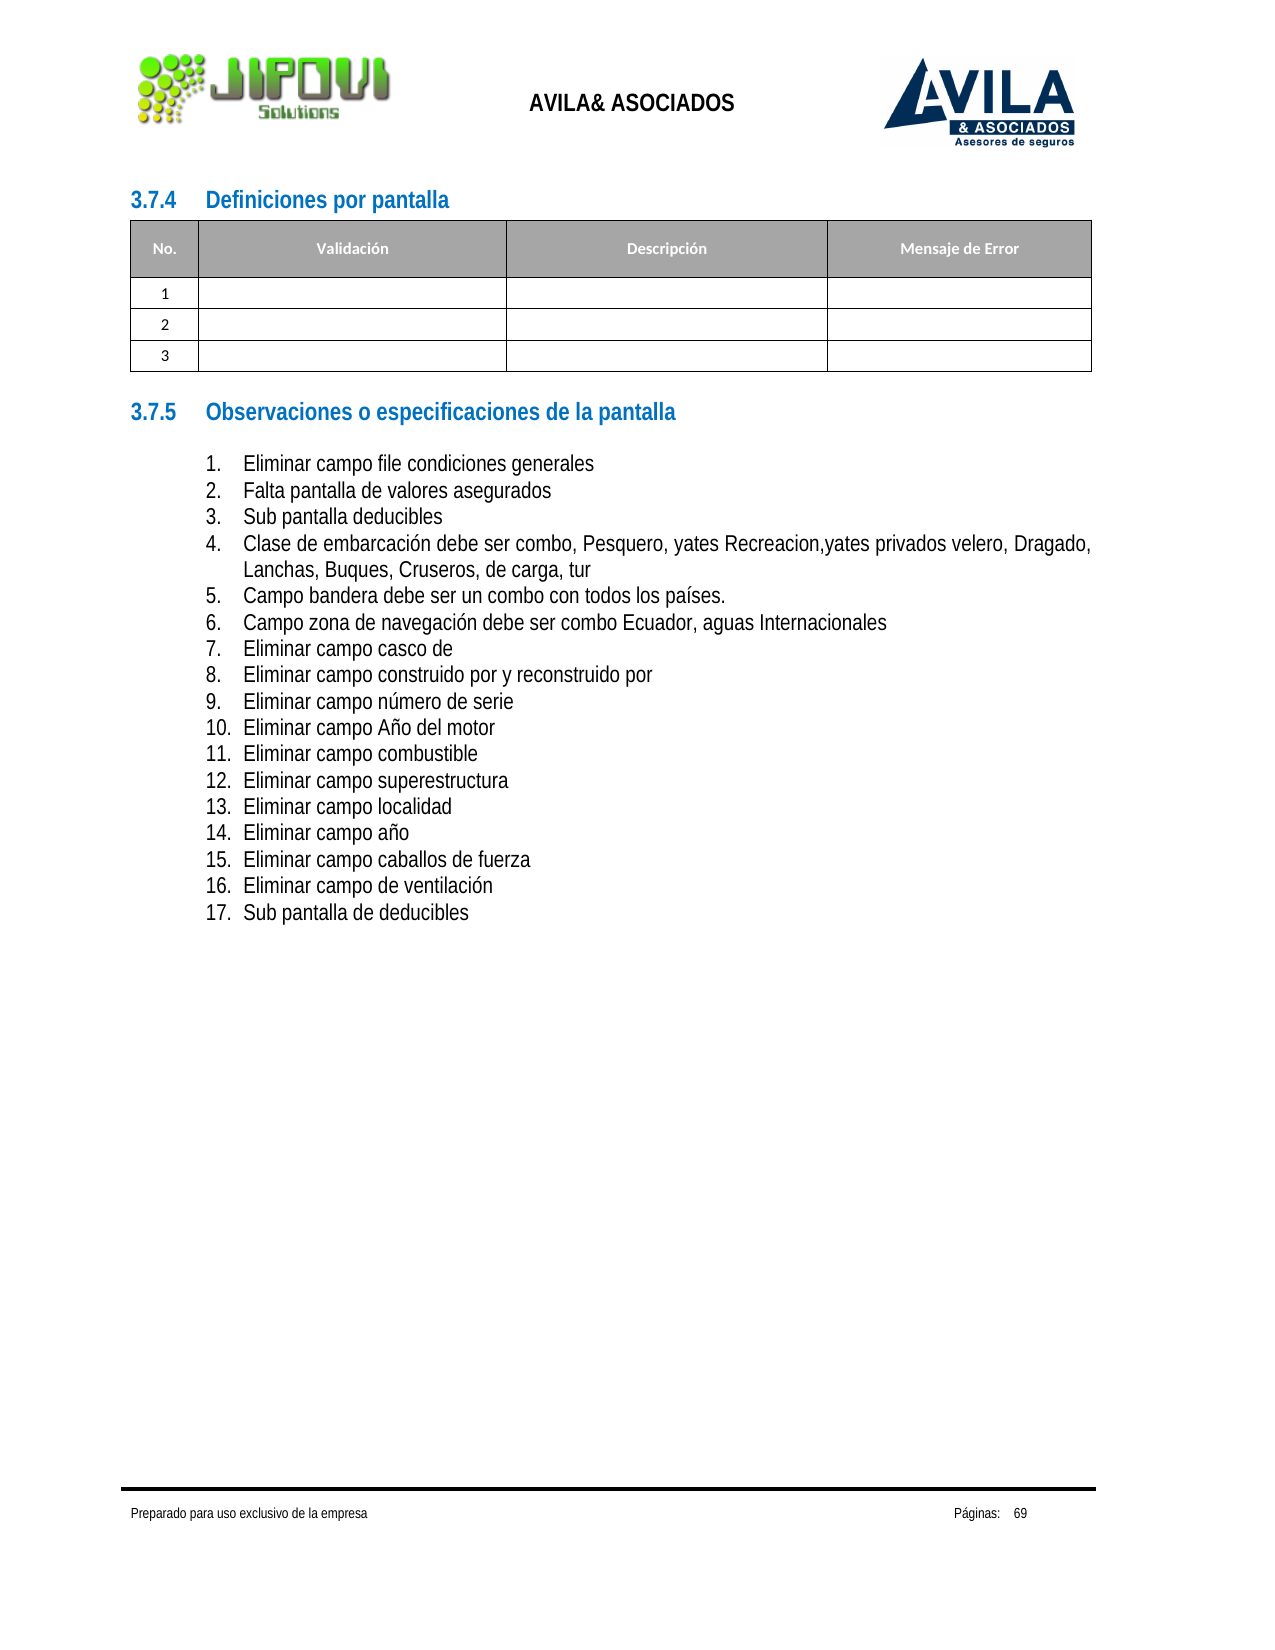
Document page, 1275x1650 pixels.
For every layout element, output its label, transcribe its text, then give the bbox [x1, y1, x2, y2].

list Eliminar campo file condiciones generales [206, 450, 1092, 477]
list Clase de embarcación debe ser combo, Pesquero, yates Recreacion,yates privados velero, Dragado, Lanchas, Buques, Cruseros, de carga, tur [206, 529, 1092, 582]
picture [881, 57, 1077, 148]
list Eliminar campo año [206, 819, 1092, 846]
list Eliminar campo casco de [206, 635, 1092, 661]
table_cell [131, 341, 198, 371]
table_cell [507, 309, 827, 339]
list Falta pantalla de valores asegurados [206, 477, 1092, 503]
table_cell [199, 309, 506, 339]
list Eliminar campo número de serie [206, 688, 1092, 714]
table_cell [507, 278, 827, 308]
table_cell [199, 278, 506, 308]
list Sub pantalla deducibles [206, 503, 1092, 529]
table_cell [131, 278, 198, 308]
list Sub pantalla de deducibles [206, 898, 1092, 925]
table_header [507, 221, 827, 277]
list Eliminar campo localidad [206, 793, 1092, 819]
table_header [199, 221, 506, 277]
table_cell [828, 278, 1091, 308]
list Campo bandera debe ser un combo con todos los países. [206, 582, 1092, 608]
list Eliminar campo construido por y reconstruido por [206, 661, 1092, 688]
list Eliminar campo de ventilación [206, 872, 1092, 898]
list Eliminar campo superestructura [206, 767, 1092, 793]
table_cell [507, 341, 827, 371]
subtitle Observaciones o especificaciones de la pantalla [131, 397, 1092, 425]
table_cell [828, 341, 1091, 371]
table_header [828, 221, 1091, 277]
subtitle Definiciones por pantalla [131, 184, 1092, 213]
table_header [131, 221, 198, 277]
list Eliminar campo Año del motor [206, 714, 1092, 740]
list Eliminar campo combustible [206, 740, 1092, 767]
picture [131, 47, 394, 128]
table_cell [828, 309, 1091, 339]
list Eliminar campo caballos de fuerza [206, 846, 1092, 872]
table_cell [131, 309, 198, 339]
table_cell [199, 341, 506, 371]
list Campo zona de navegación debe ser combo Ecuador, aguas Internacionales [206, 608, 1092, 635]
